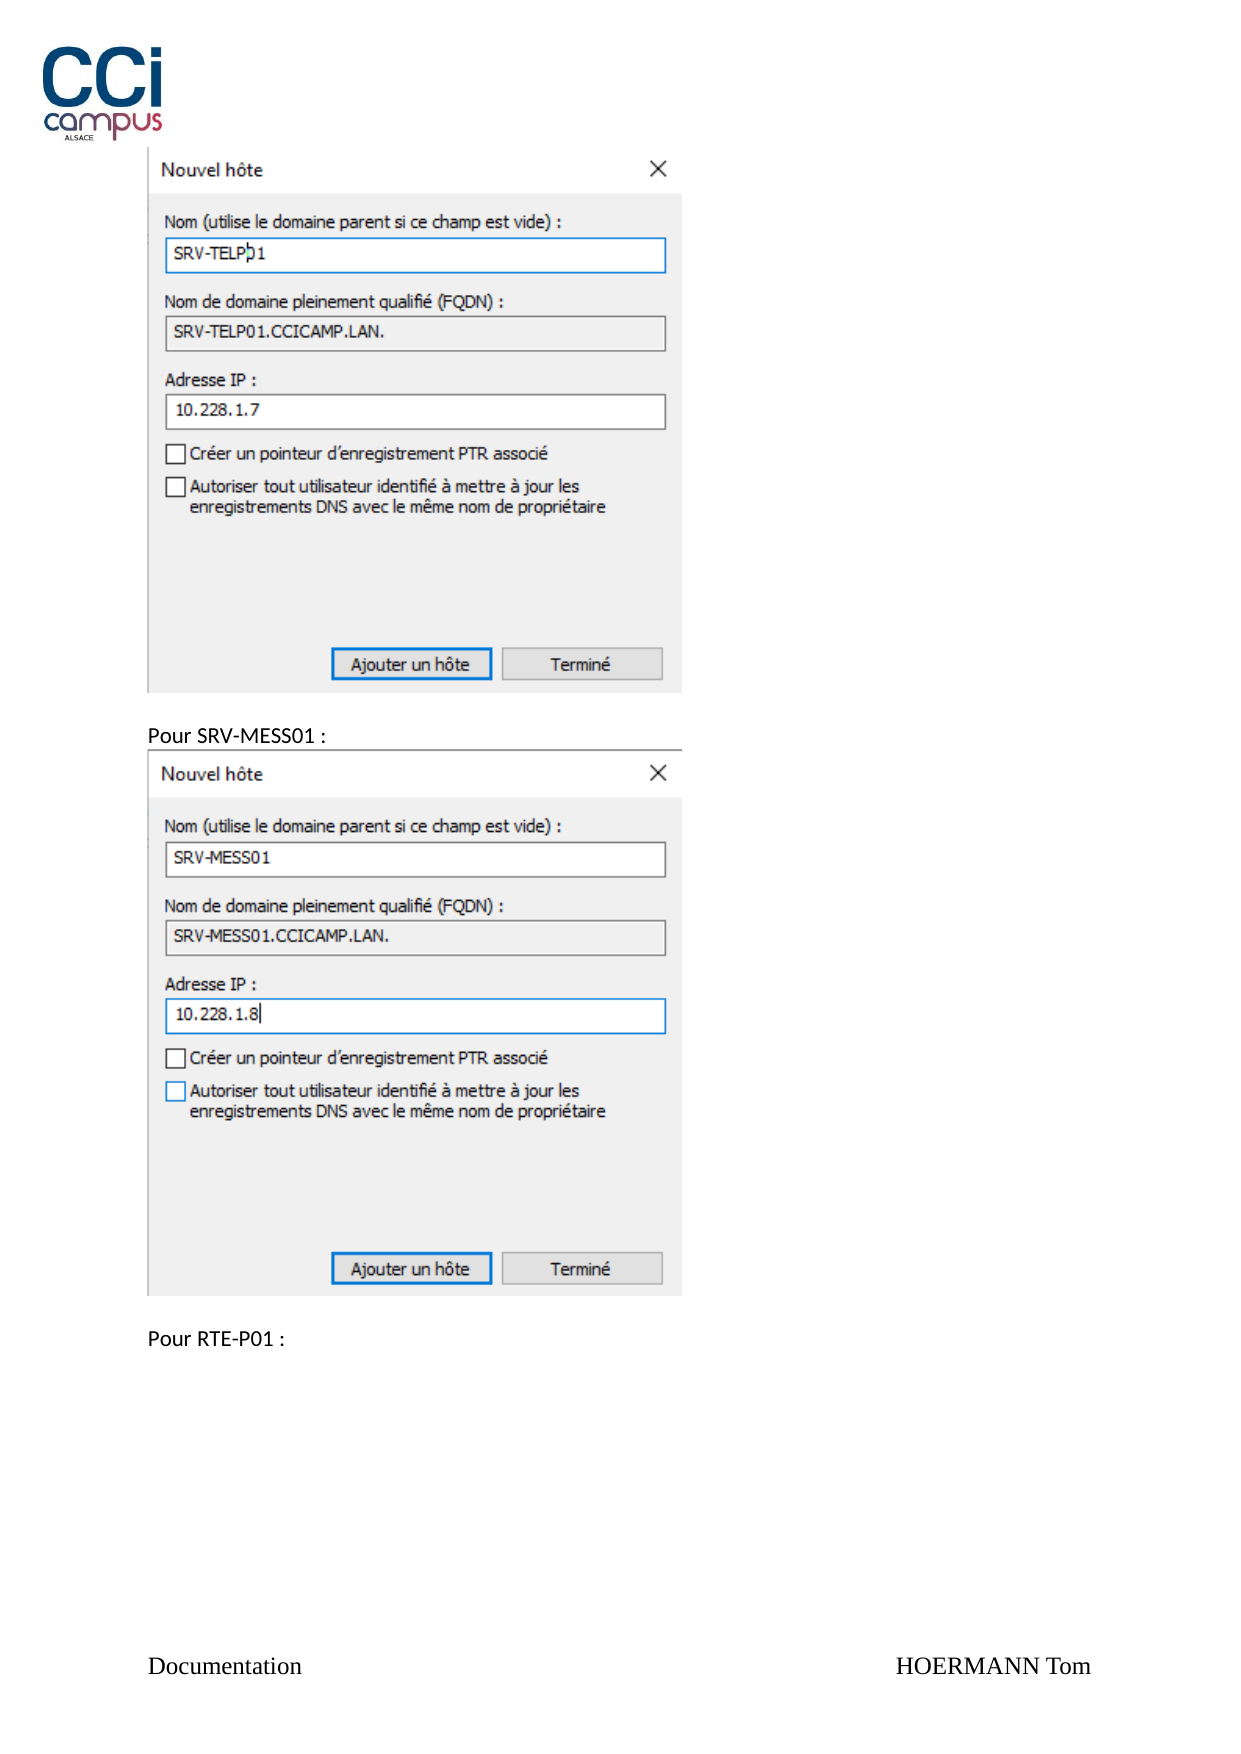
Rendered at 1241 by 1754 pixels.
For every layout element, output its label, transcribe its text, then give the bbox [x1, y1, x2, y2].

picture [35, 26, 682, 693]
picture [147, 748, 682, 1296]
text Pour SRV-MESS01 : [148, 721, 1093, 749]
text Pour RTE-P01 : [148, 1324, 1093, 1352]
